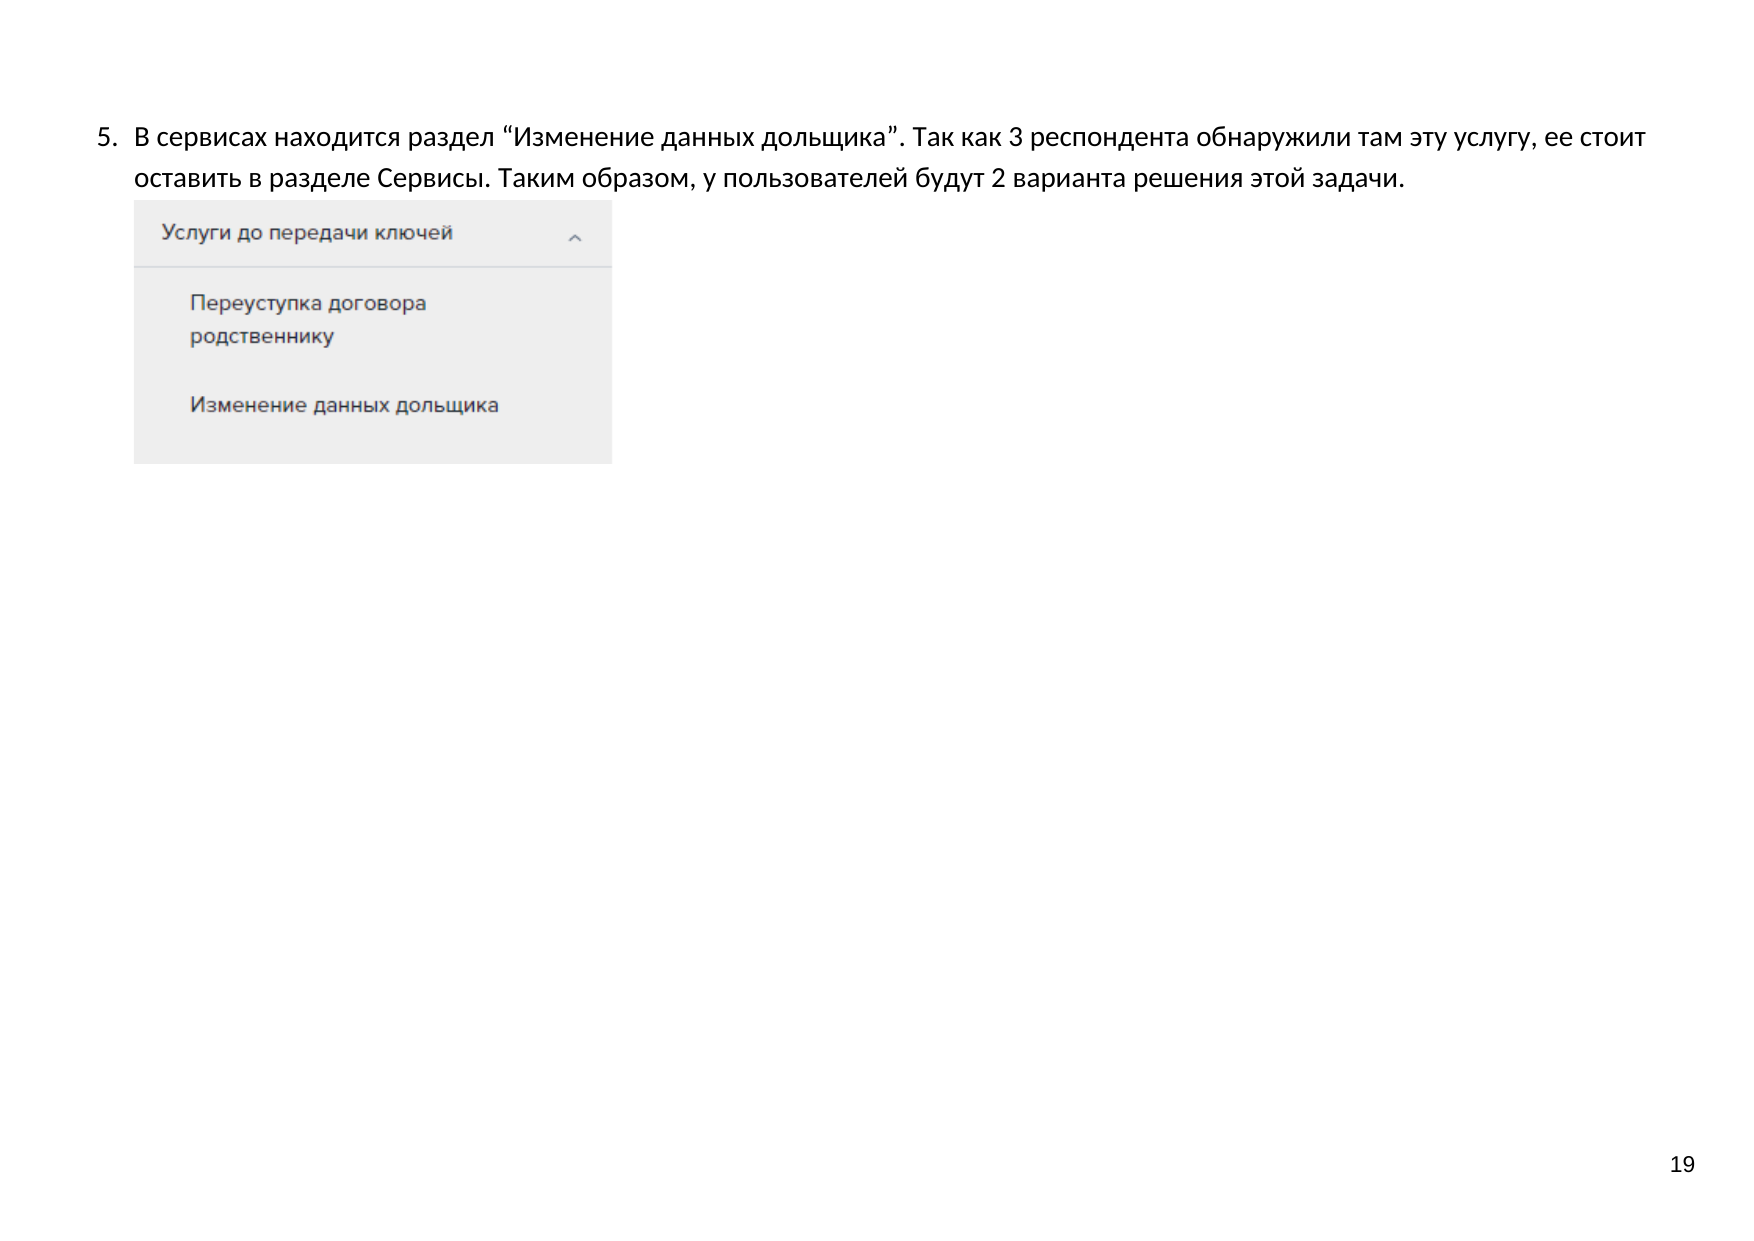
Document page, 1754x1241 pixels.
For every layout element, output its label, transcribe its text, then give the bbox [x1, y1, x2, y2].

list В сервисах находится раздел “Изменение данных дольщика”. Так как 3 респондента обнаружили там эту услугу, ее стоит оставить в разделе Сервисы. Таким образом, у пользователей будут 2 варианта решения этой задачи. [96, 118, 1695, 194]
picture [133, 200, 617, 464]
